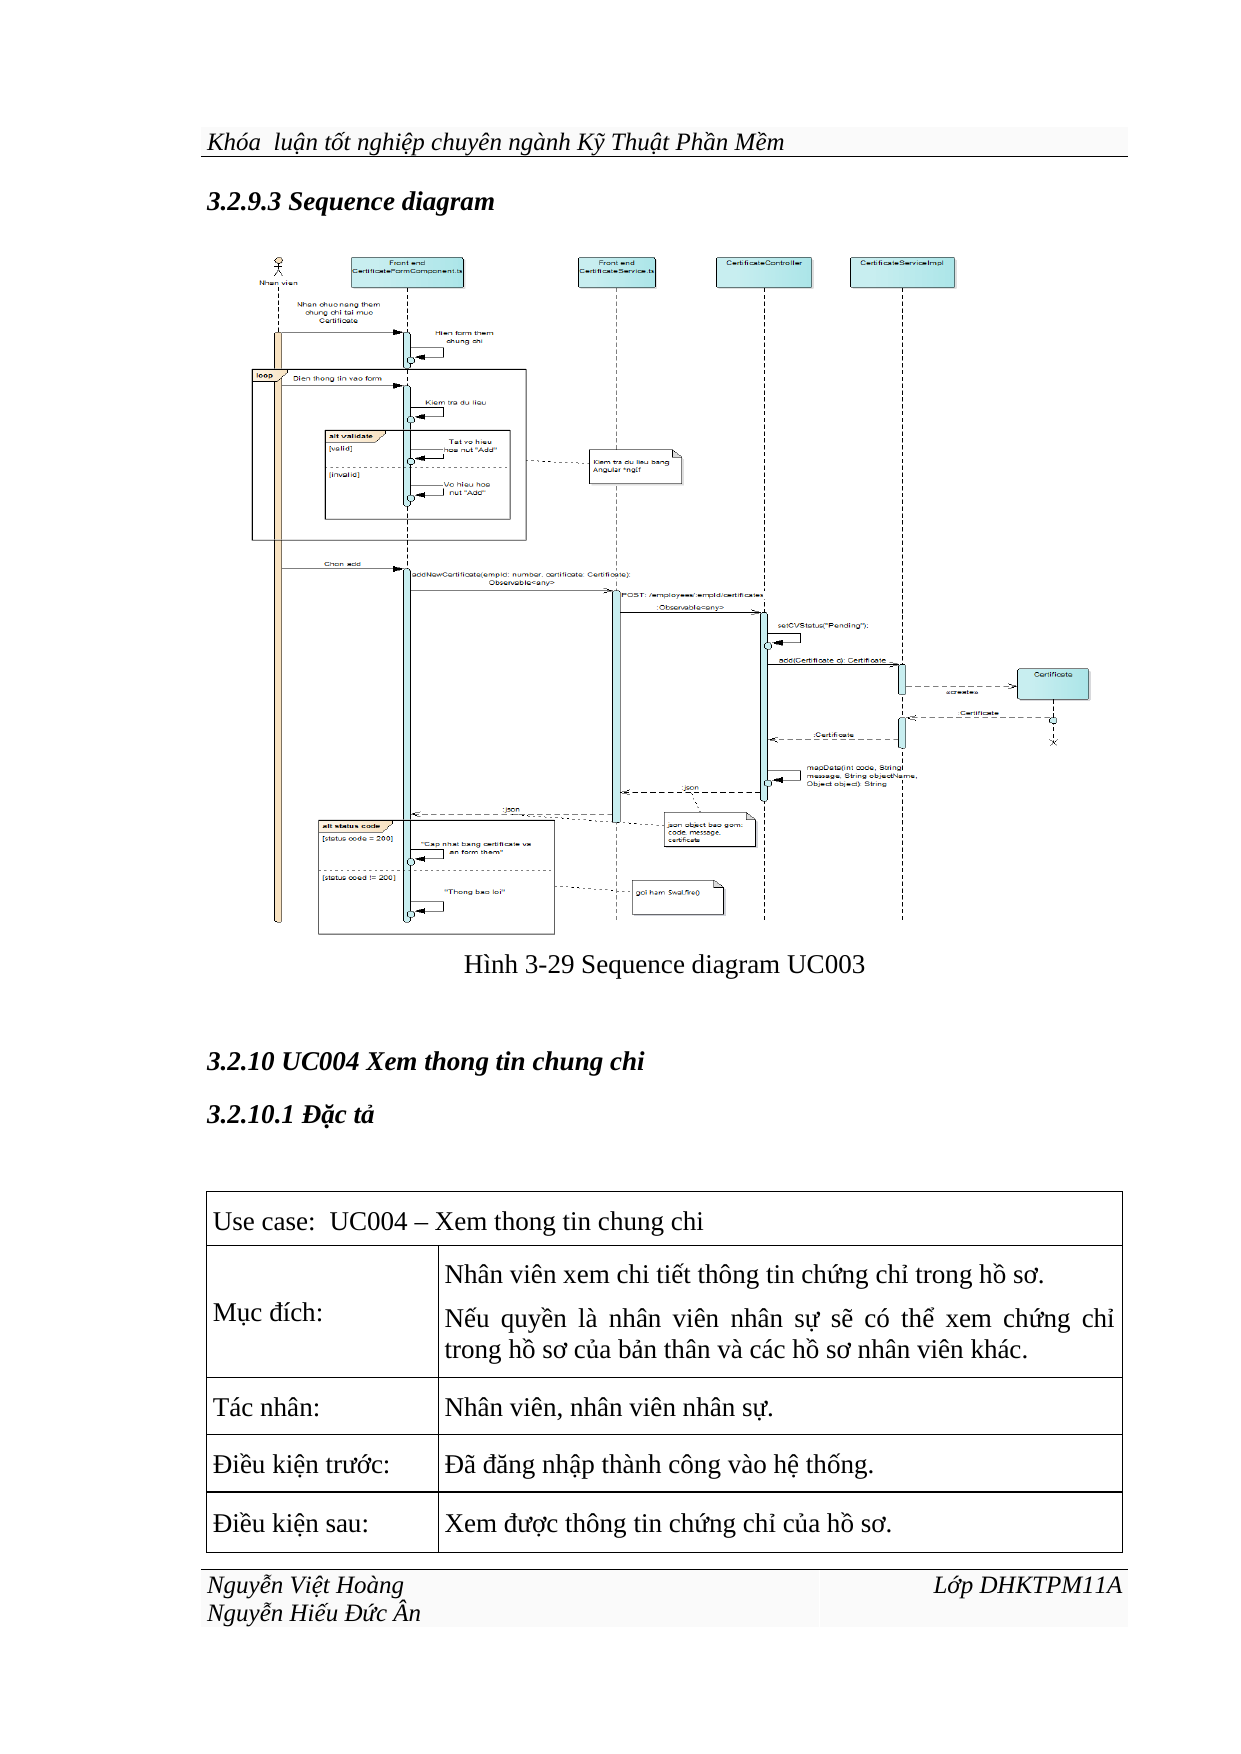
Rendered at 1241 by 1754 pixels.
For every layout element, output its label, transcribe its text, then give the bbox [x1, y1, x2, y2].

subtitle Sequence diagram [207, 185, 1122, 216]
table_cell Điều kiện trước: [207, 1435, 438, 1491]
table_cell Mục đích: [207, 1246, 438, 1377]
table_cell Tác nhân: [207, 1378, 438, 1434]
picture [237, 251, 1097, 939]
subtitle Đặc tả [207, 1098, 1122, 1129]
table_cell Nhân viên xem chi tiết thông tin chứng chỉ trong hồ sơ. Nếu quyền là nhân viên nhân sự sẽ có thể xem chứng chỉ trong hồ sơ của bản thân và các hồ sơ nhân viên khác. [439, 1246, 1122, 1377]
table_cell Đã đăng nhập thành công vào hệ thống. [439, 1435, 1122, 1491]
table_cell Nhân viên, nhân viên nhân sự. [439, 1378, 1122, 1434]
table_header Use case: UC004 – Xem thong tin chung chi [207, 1192, 1122, 1245]
subtitle UC004 Xem thong tin chung chi [207, 1045, 1122, 1076]
table_cell Xem được thông tin chứng chỉ của hồ sơ. [439, 1493, 1122, 1552]
table_cell Điều kiện sau: [207, 1493, 438, 1552]
